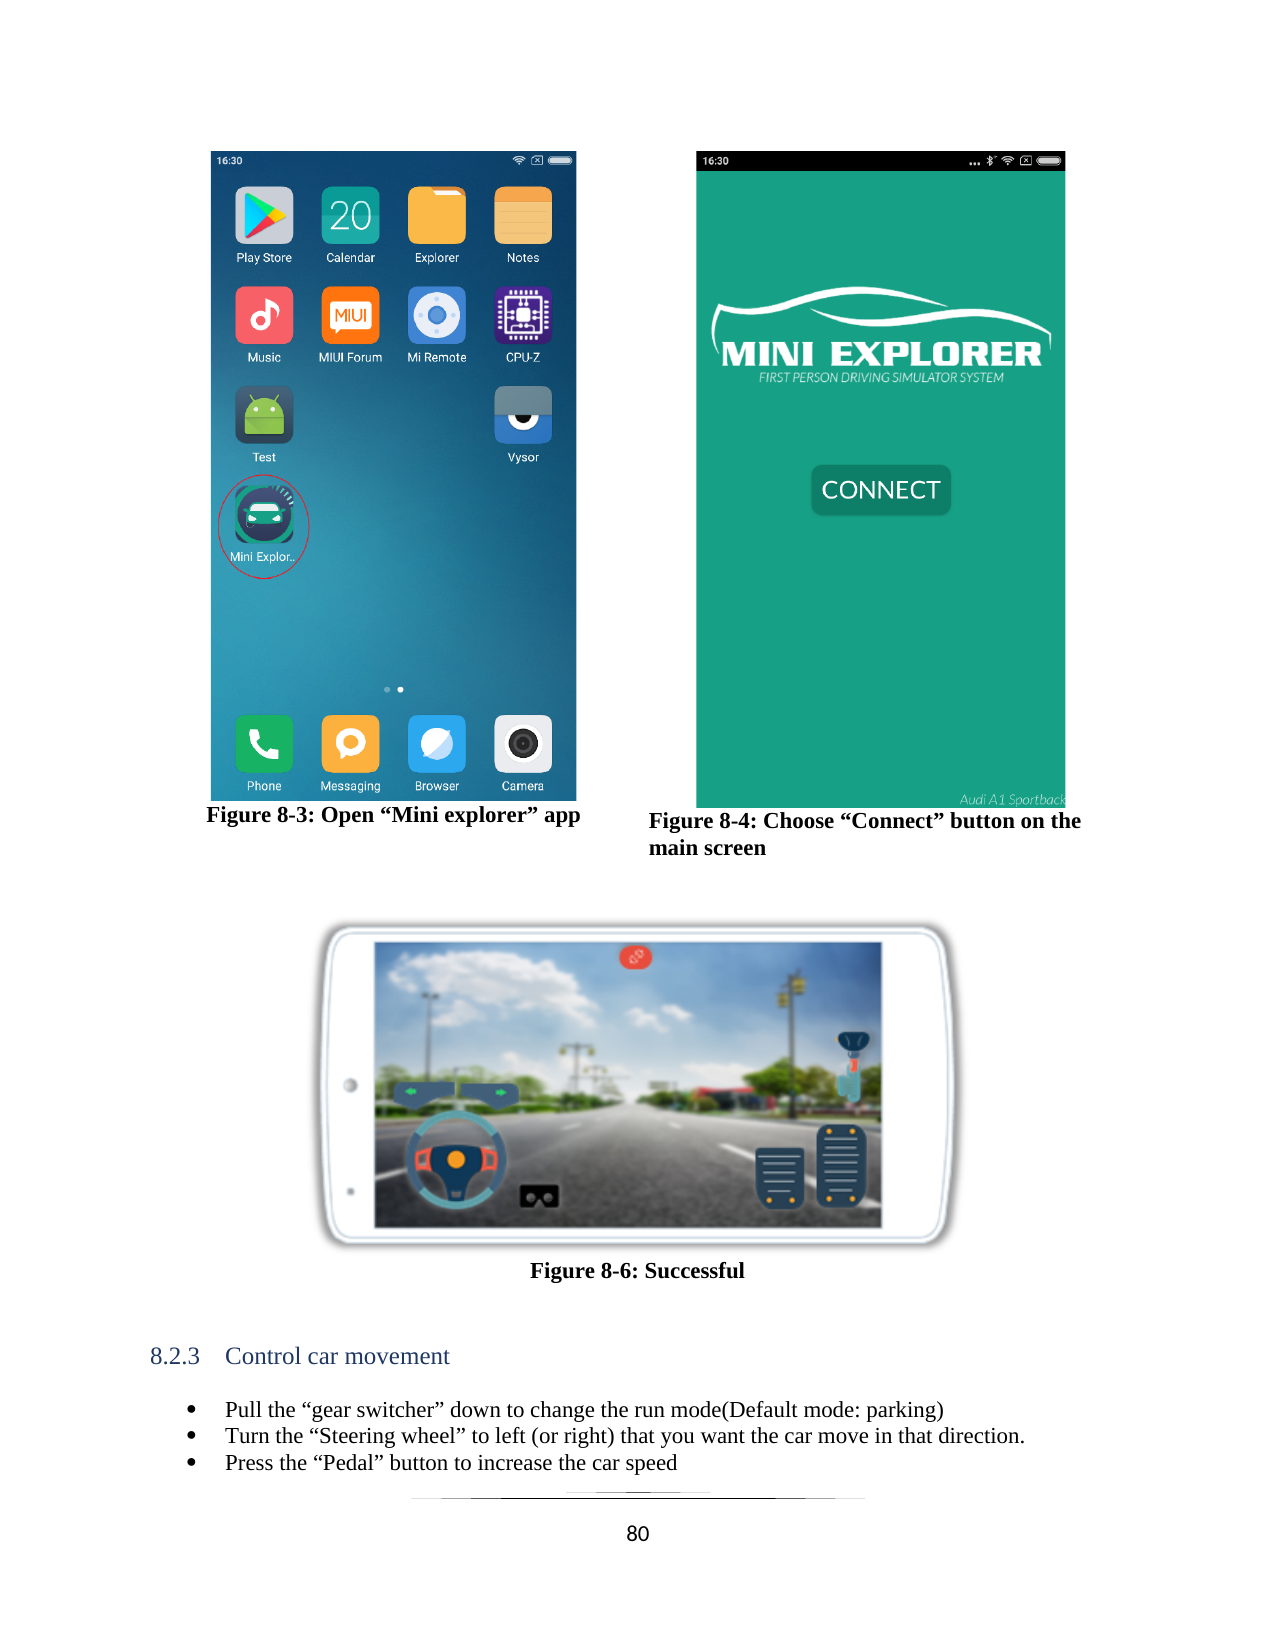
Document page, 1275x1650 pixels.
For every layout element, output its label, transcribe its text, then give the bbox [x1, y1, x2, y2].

table_header Figure 8-3: Open “Mini explorer” app [151, 151, 637, 886]
picture [696, 151, 1066, 808]
list Pull the “gear switcher” down to change the run mode(Default mode: parking) [187, 1396, 1125, 1422]
text Figure 8-6: Successful [150, 1258, 1125, 1284]
picture [210, 151, 577, 801]
list Turn the “Steering wheel” to left (or right) that you want the car move in that direction. [187, 1422, 1125, 1449]
subtitle Control car movement [150, 1341, 1125, 1369]
table_header Figure 8-4: Choose “Connect” button on the main screen [638, 151, 1124, 886]
picture [303, 913, 972, 1258]
list Press the “Pedal” button to increase the car speed [187, 1449, 1125, 1475]
